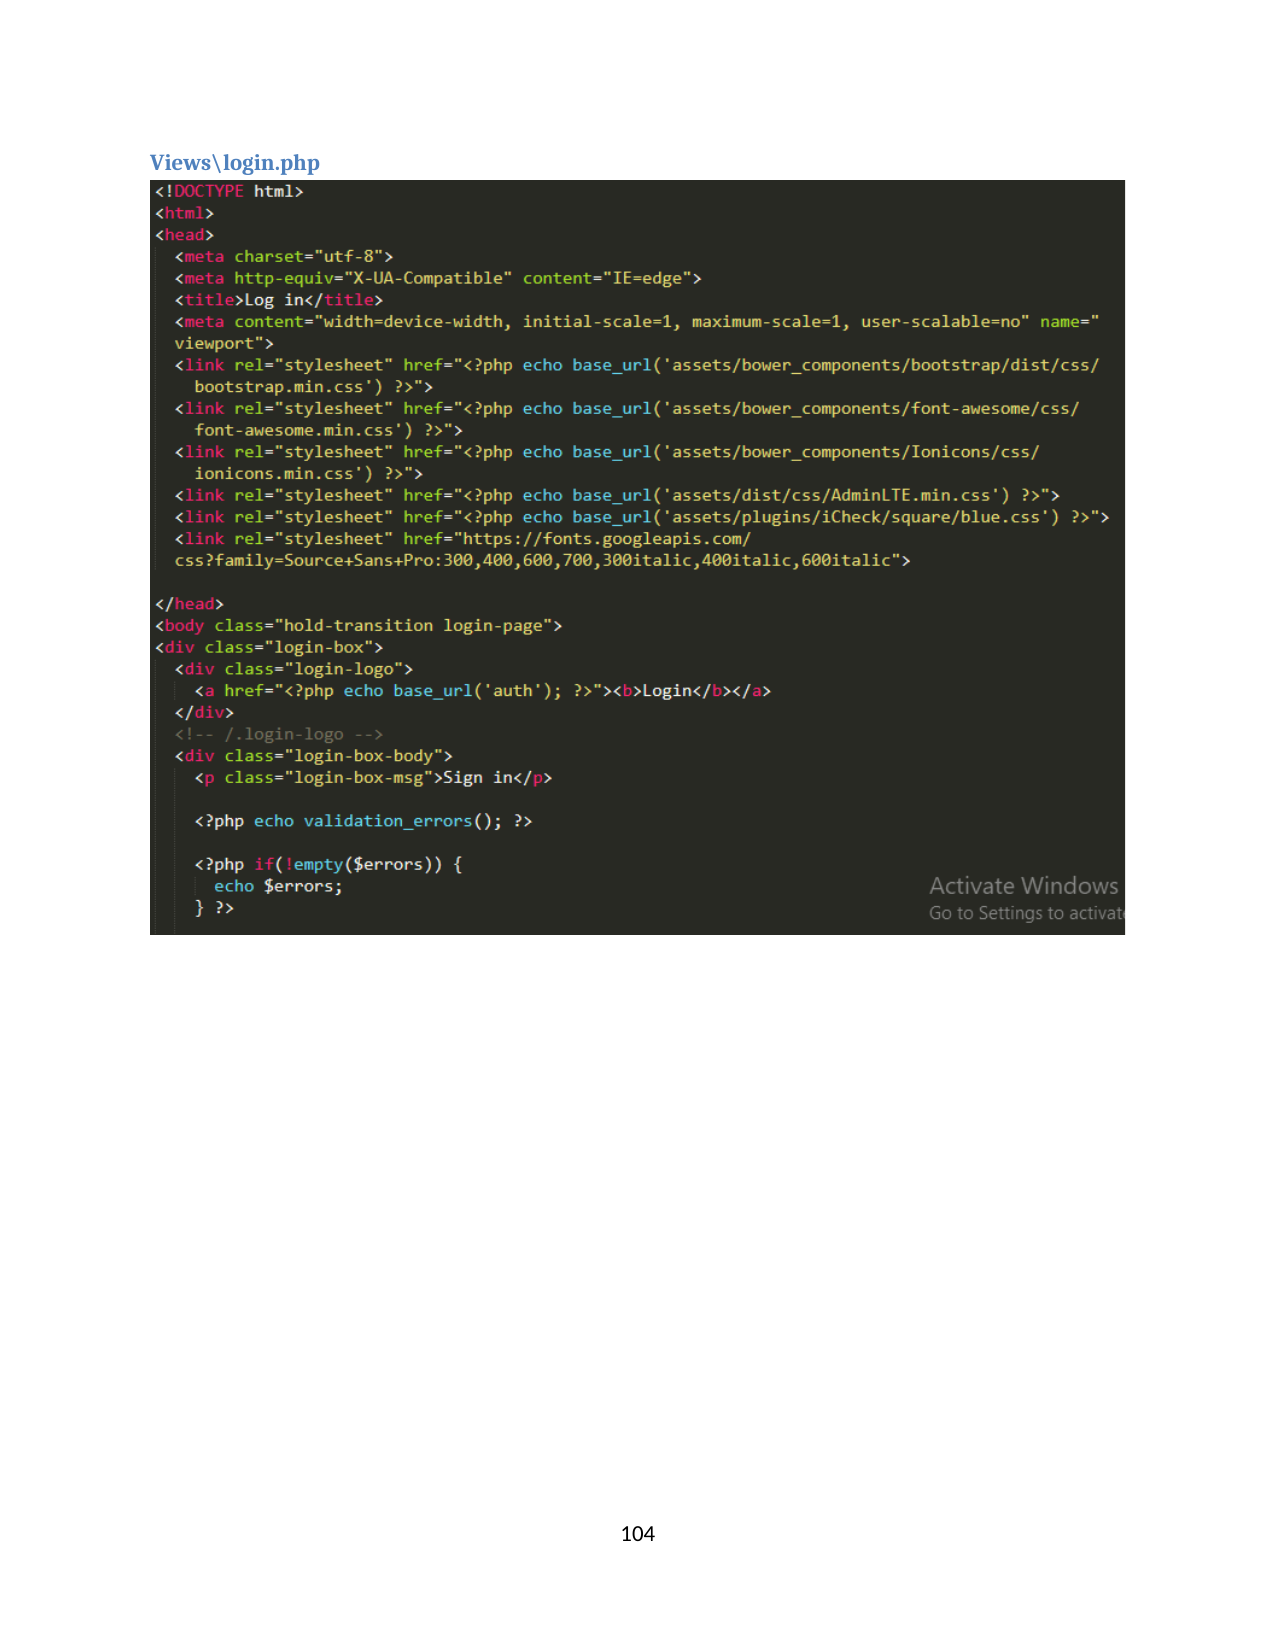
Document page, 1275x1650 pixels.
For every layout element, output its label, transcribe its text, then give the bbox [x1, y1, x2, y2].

subtitle Views\login.php [150, 150, 1125, 176]
picture [150, 180, 1125, 935]
